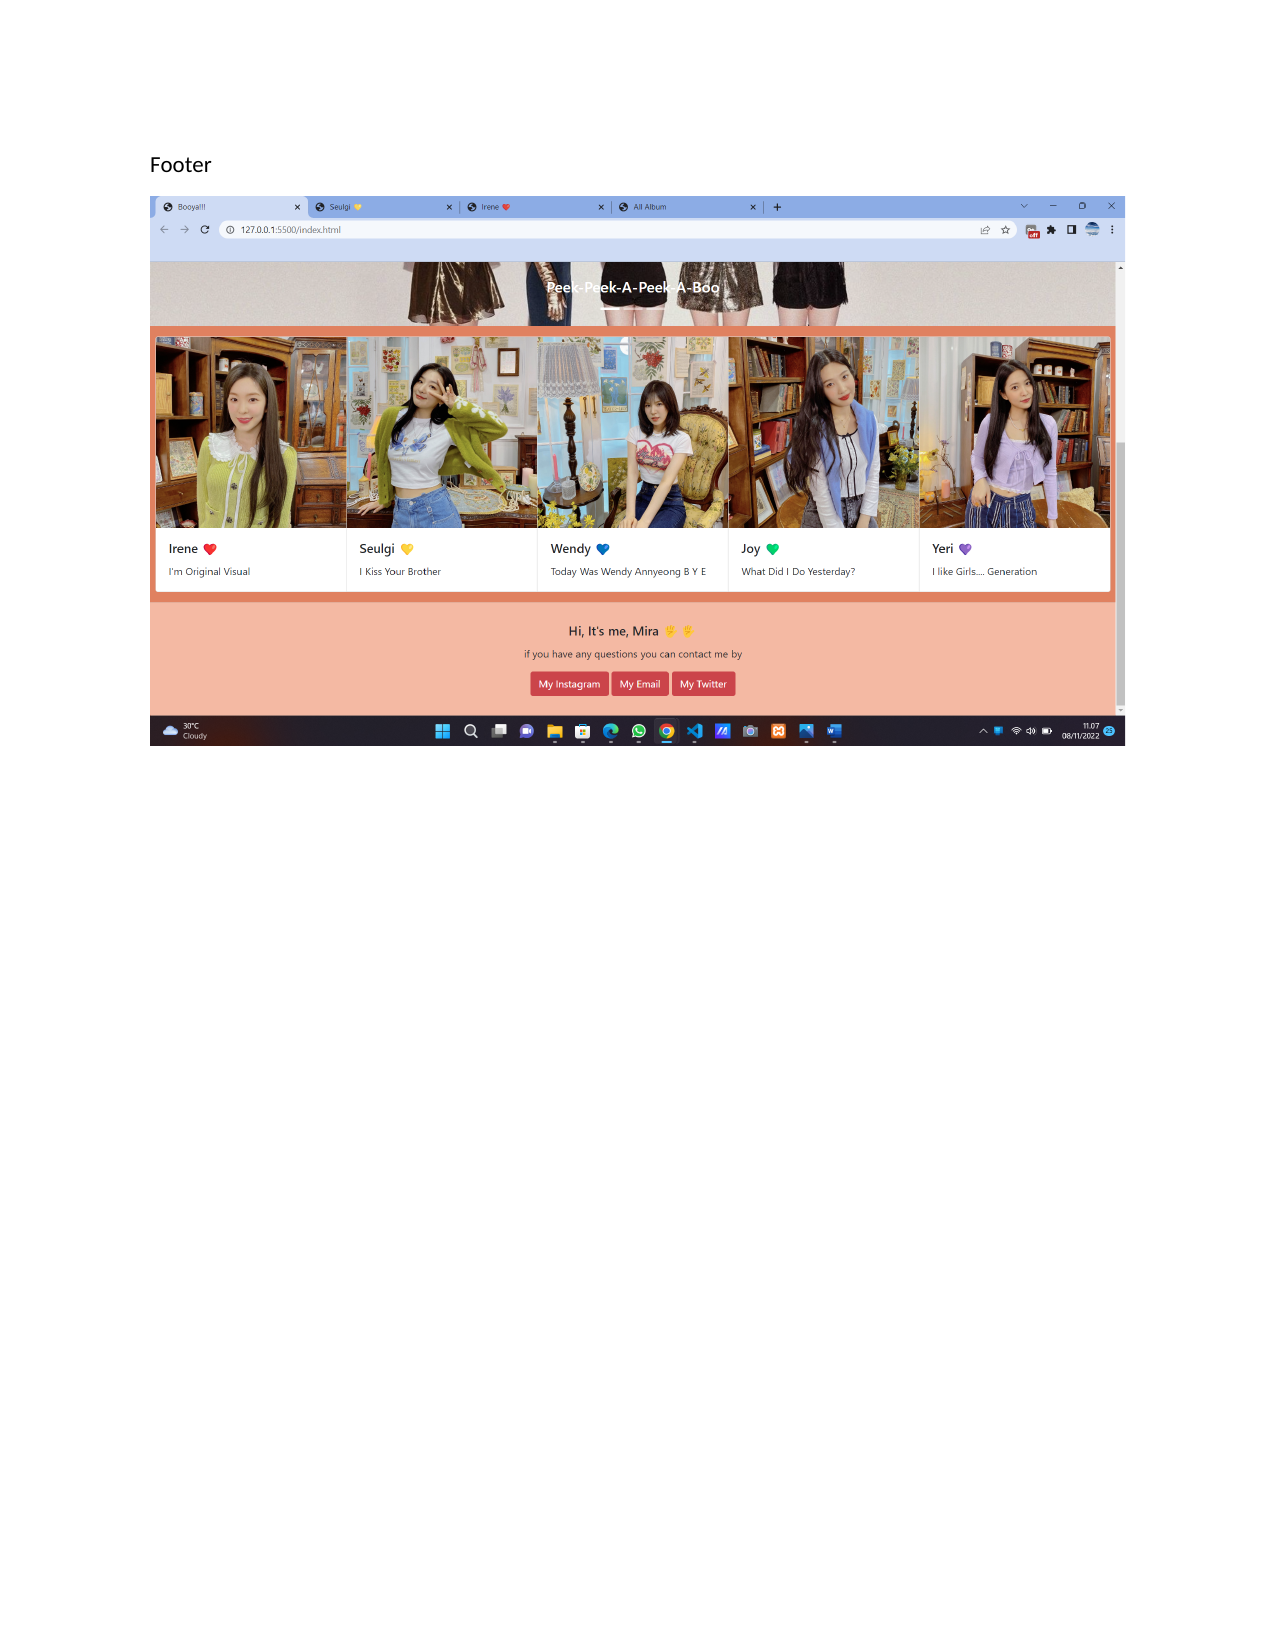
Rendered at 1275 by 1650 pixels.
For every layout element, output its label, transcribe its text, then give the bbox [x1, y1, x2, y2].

picture [150, 196, 1125, 746]
text Footer [150, 150, 1125, 178]
